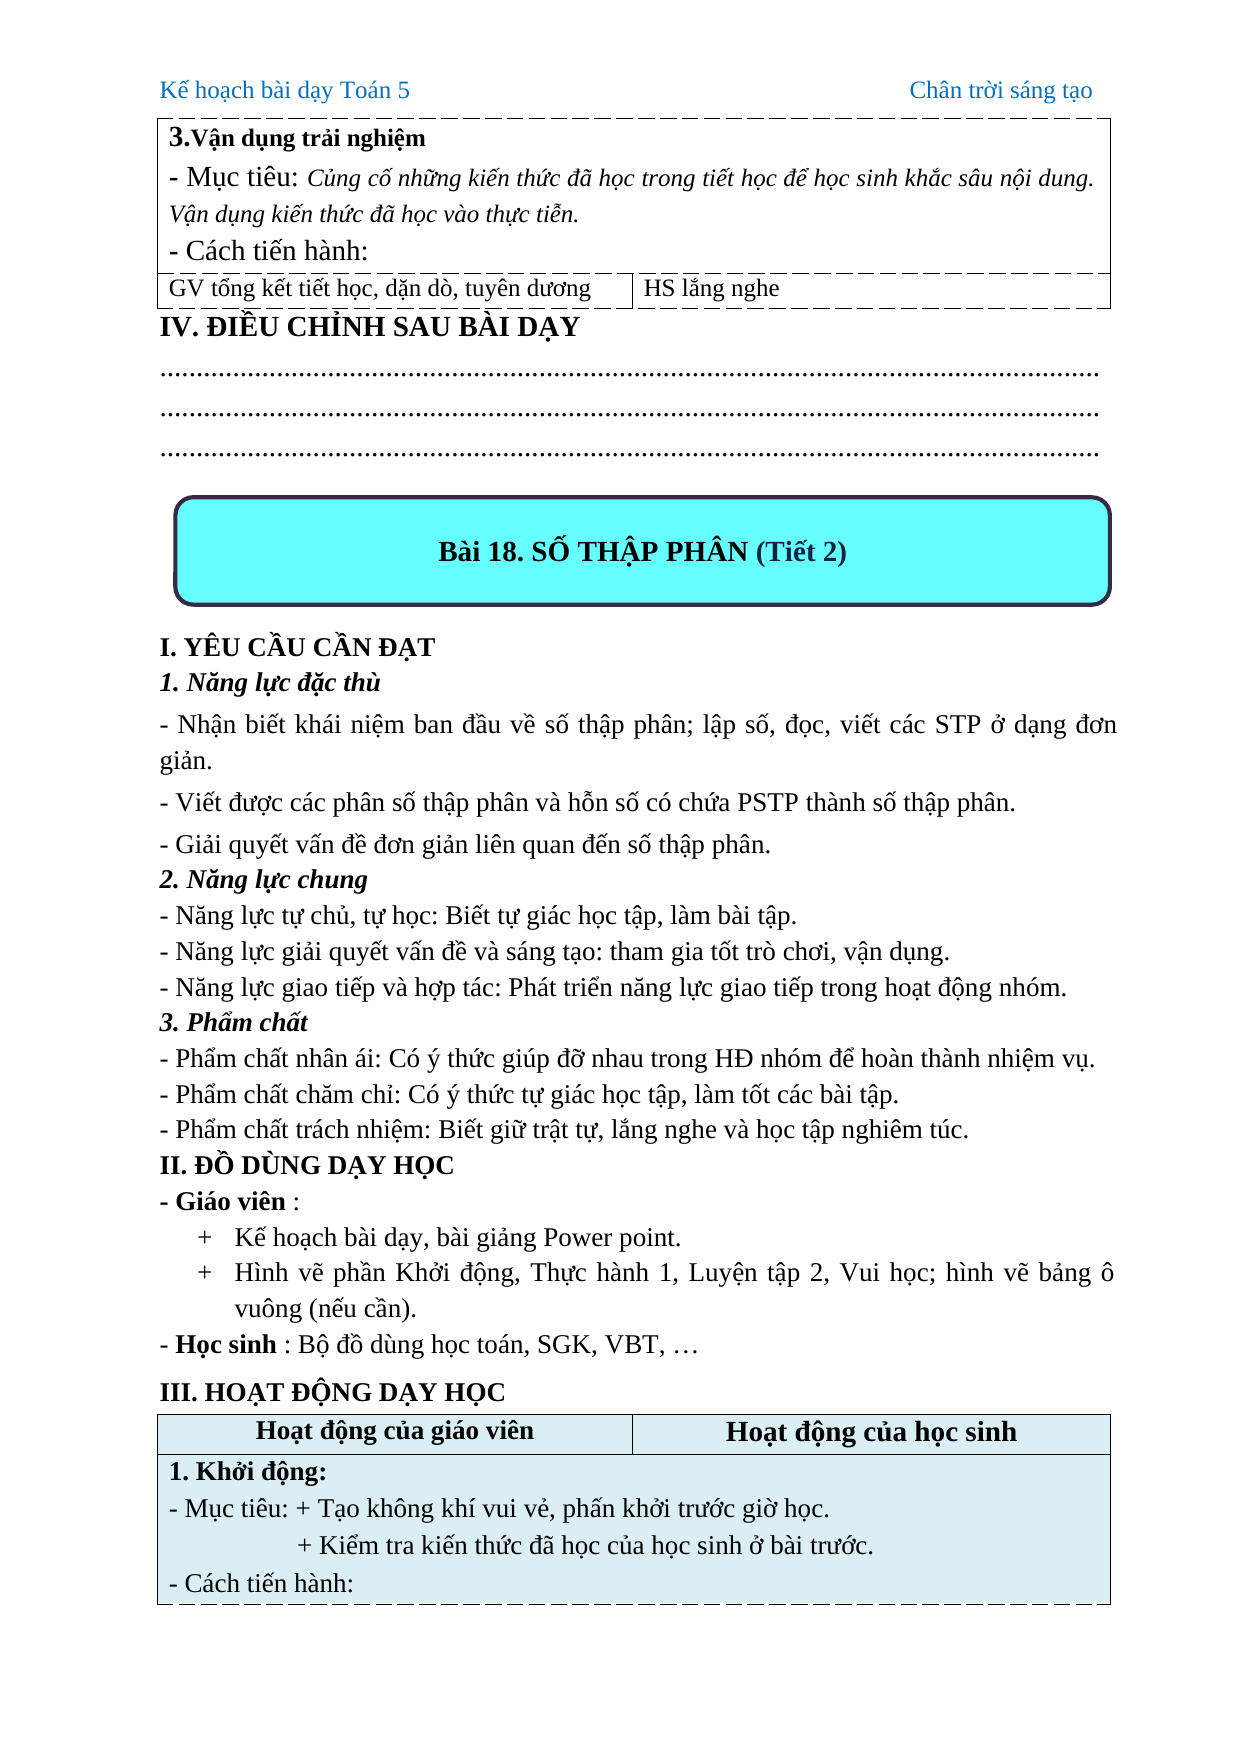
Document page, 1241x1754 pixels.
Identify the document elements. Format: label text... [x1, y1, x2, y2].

text II. ĐỒ DÙNG DẠY HỌC [159, 1149, 1116, 1180]
text - Nhận biết khái niệm ban đầu về số thập phân; lập số, đọc, viết các STP ở dạng đơn giản. [159, 708, 1119, 775]
text - Phẩm chất nhân ái: Có ý thức giúp đỡ nhau trong HĐ nhóm để hoàn thành nhiệm vụ. [159, 1042, 1119, 1073]
table_cell 1. Khởi động: - Mục tiêu: + Tạo không khí vui vẻ, phấn khởi trước giờ học. + Kiểm tra kiến thức đã học của học sinh ở bài trước. - Cách tiến hành: [158, 1455, 1110, 1603]
text - Phẩm chất chăm chỉ: Có ý thức tự giác học tập, làm tốt các bài tập. [159, 1078, 1119, 1109]
text 2. Năng lực chung [159, 863, 1119, 894]
table_cell HS lắng nghe [633, 273, 1110, 308]
list Hình vẽ phần Khởi động, Thực hành 1, Luyện tập 2, Vui học; hình vẽ bảng ô vuông (nếu cần). [197, 1256, 1116, 1323]
text - Năng lực giải quyết vấn đề và sáng tạo: tham gia tốt trò chơi, vận dụng. [159, 935, 1119, 966]
text - Giải quyết vấn đề đơn giản liên quan đến số thập phân. [159, 828, 1119, 859]
text - Học sinh : Bộ đồ dùng học toán, SGK, VBT, … [159, 1328, 1116, 1359]
text ................................................................................................................................. [159, 349, 1116, 383]
text 3. Phẩm chất [159, 1006, 1102, 1037]
text ................................................................................................................................. [159, 429, 1116, 463]
text 1. Năng lực đặc thù [159, 666, 1119, 697]
table_header Hoạt động của học sinh [633, 1415, 1110, 1454]
text - Năng lực tự chủ, tự học: Biết tự giác học tập, làm bài tập. [159, 899, 1119, 930]
text - Viết được các phân số thập phân và hỗn số có chứa PSTP thành số thập phân. [159, 786, 1119, 817]
table_cell 3.Vận dụng trải nghiệm - Mục tiêu: Củng cố những kiến thức đã học trong tiết học để học sinh khắc sâu nội dung. Vận dụng kiến thức đã học vào thực tiễn. - Cách tiến hành: [158, 118, 1110, 272]
text - Giáo viên : [159, 1185, 1116, 1216]
table_cell GV tổng kết tiết học, dặn dò, tuyên dương [158, 273, 632, 308]
table_header Hoạt động của giáo viên [158, 1415, 632, 1454]
list Kế hoạch bài dạy, bài giảng Power point. [197, 1221, 1116, 1252]
text I. YÊU CẦU CẦN ĐẠT [159, 631, 1119, 662]
text ................................................................................................................................. [159, 389, 1116, 423]
text III. HOẠT ĐỘNG DẠY HỌC [159, 1376, 1116, 1407]
text - Phẩm chất trách nhiệm: Biết giữ trật tự, lắng nghe và học tập nghiêm túc. [159, 1113, 1119, 1145]
text IV. ĐIỀU CHỈNH SAU BÀI DẠY [159, 309, 1116, 342]
text - Năng lực giao tiếp và hợp tác: Phát triển năng lực giao tiếp trong hoạt động nhóm. [159, 971, 1119, 1002]
